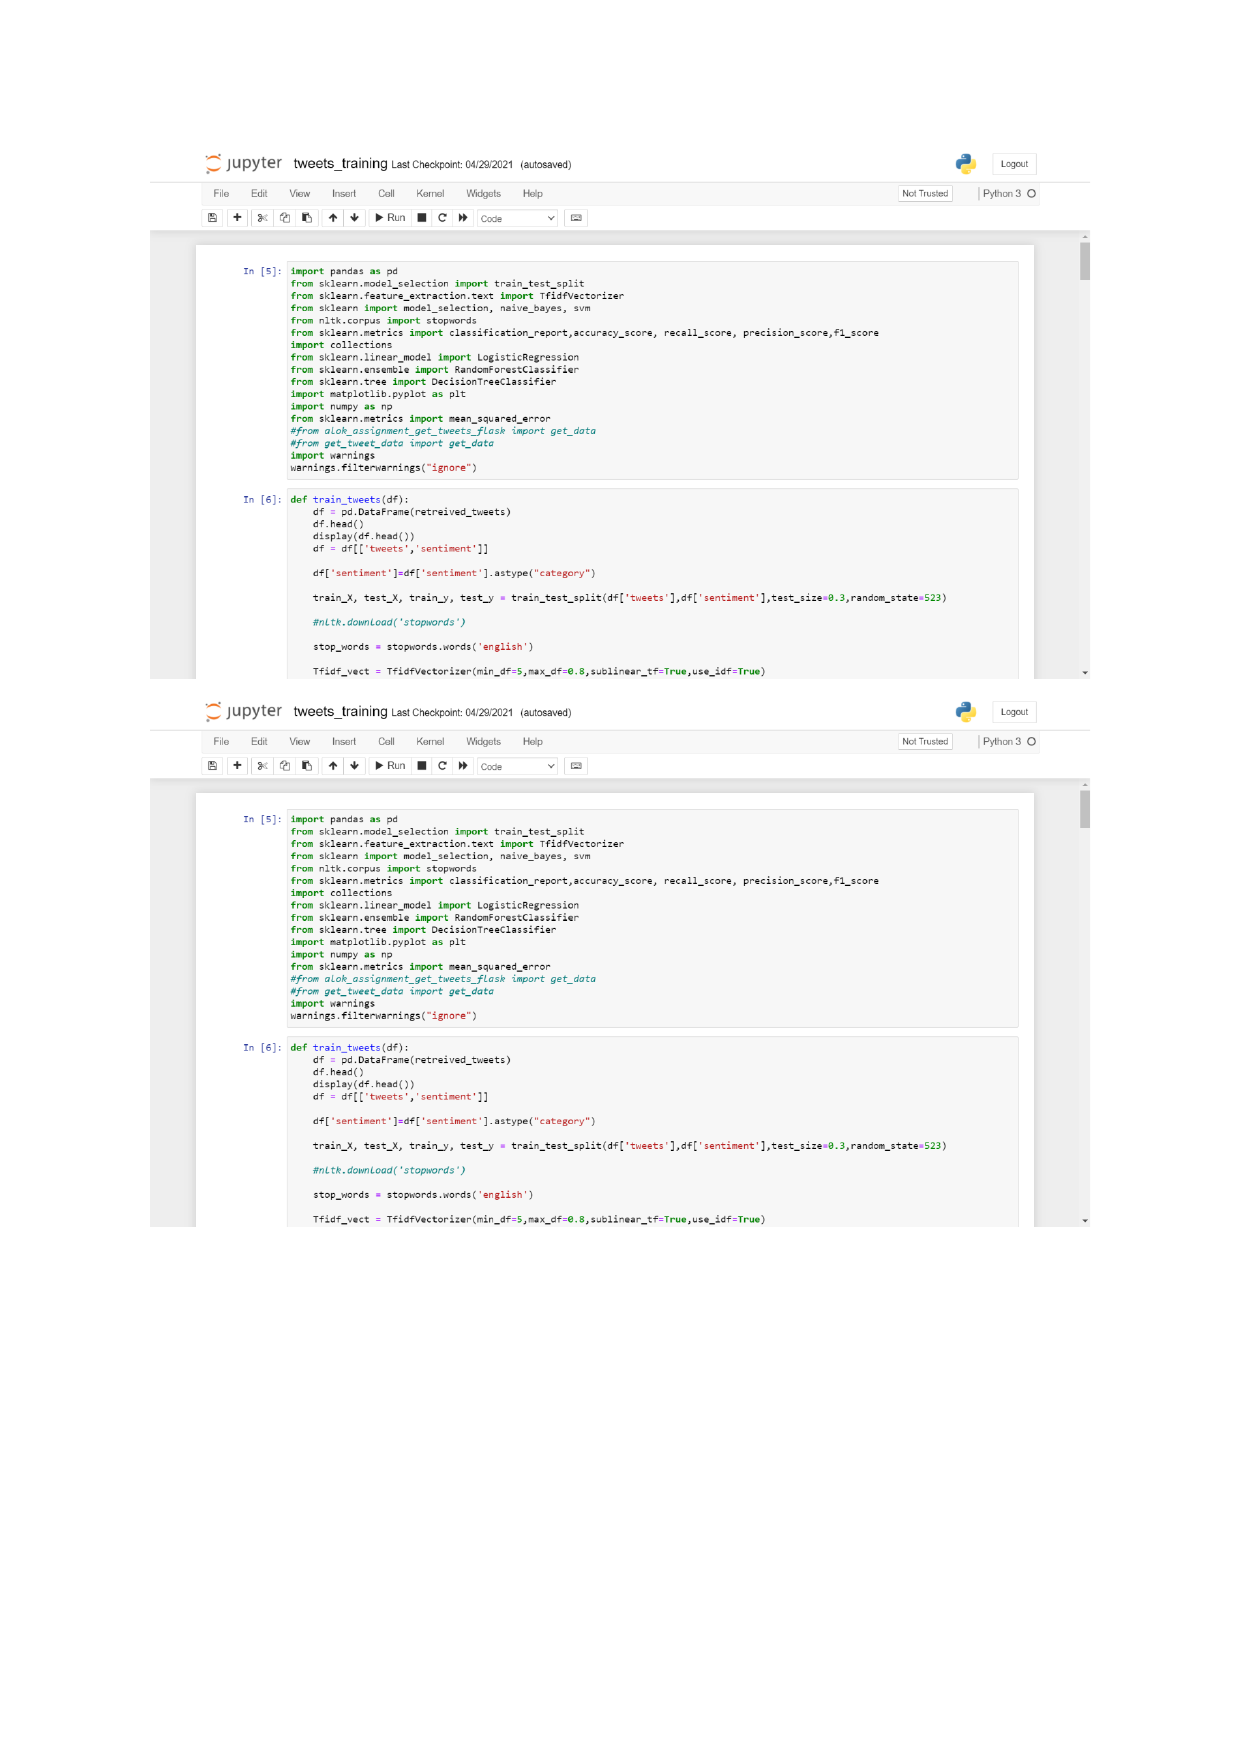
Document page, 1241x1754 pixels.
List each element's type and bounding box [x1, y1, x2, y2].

picture [150, 150, 1091, 679]
picture [150, 697, 1091, 1227]
